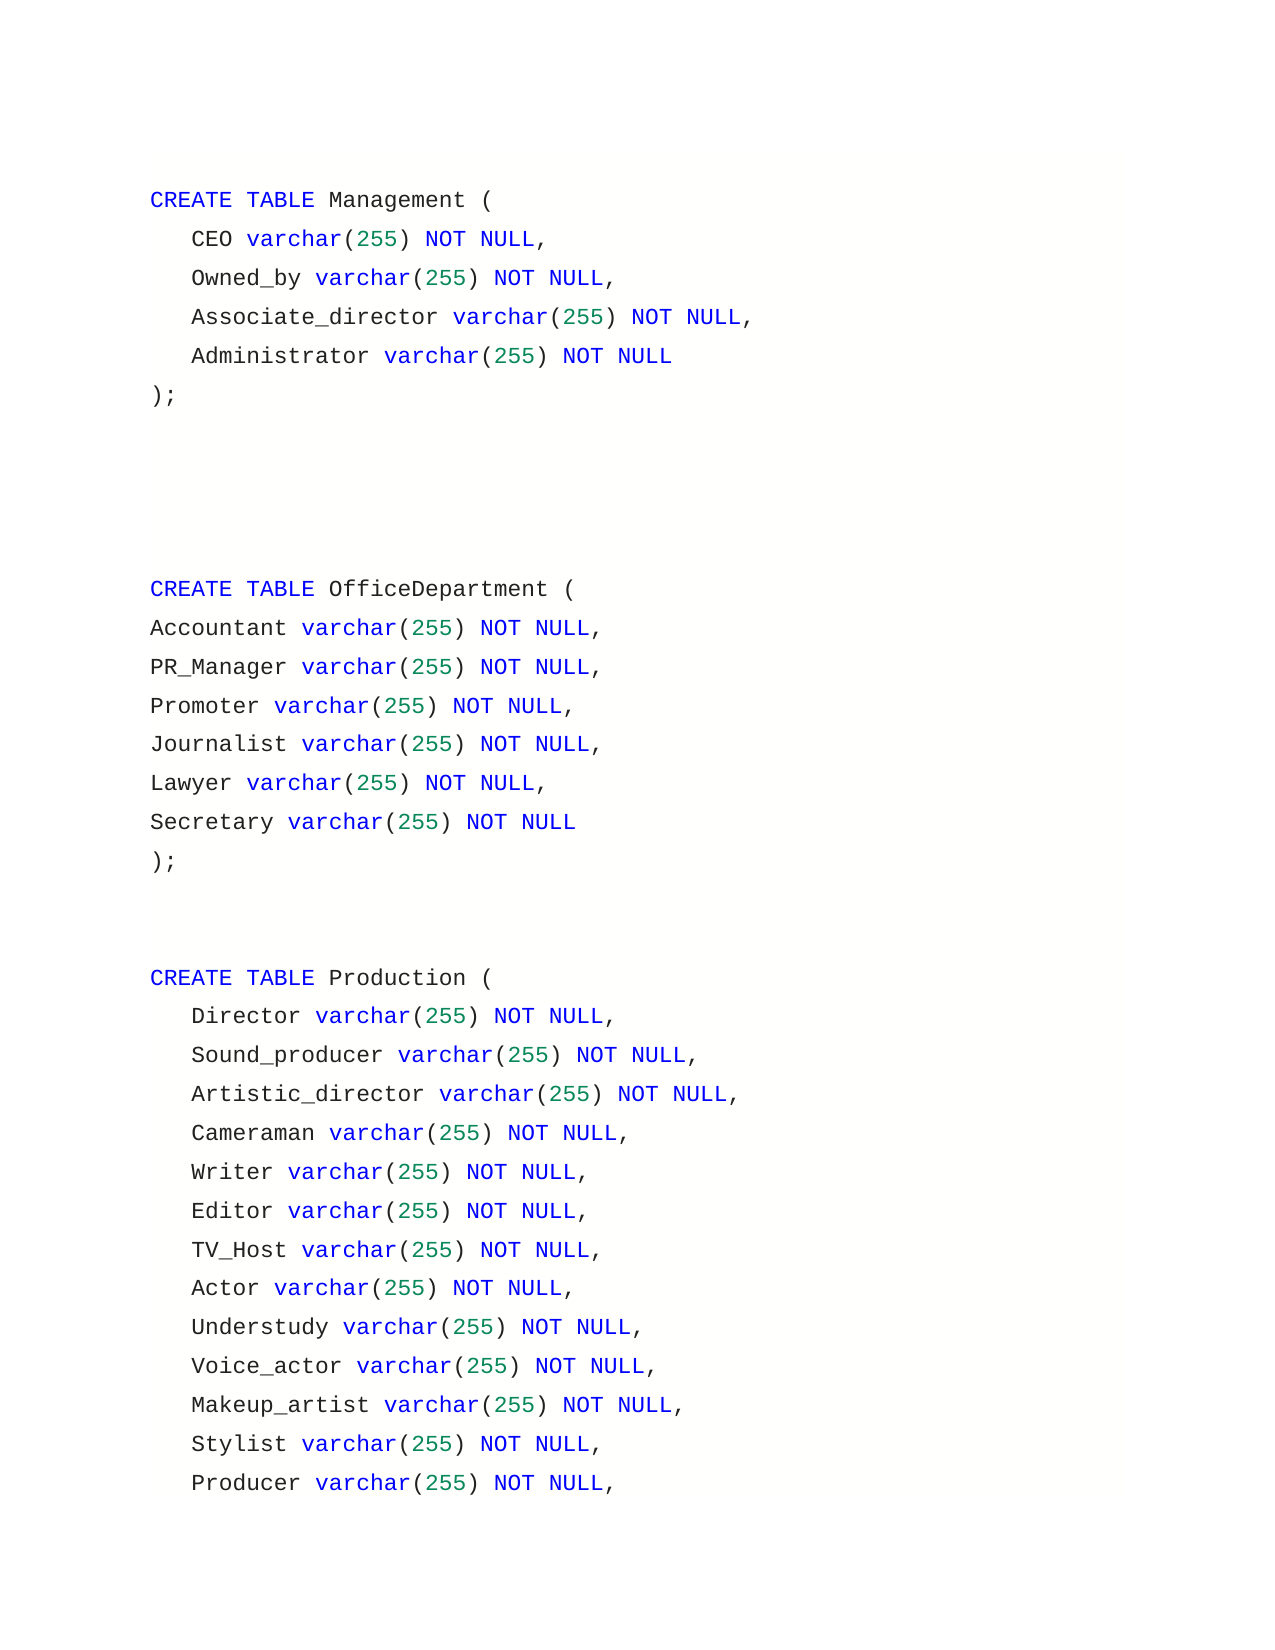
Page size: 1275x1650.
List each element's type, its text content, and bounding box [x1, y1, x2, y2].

text Actor varchar(255) NOT NULL, [150, 1277, 1125, 1303]
text Editor varchar(255) NOT NULL, [150, 1199, 1125, 1225]
text Stylist varchar(255) NOT NULL, [150, 1432, 1125, 1458]
text Owned_by varchar(255) NOT NULL, [150, 267, 1125, 292]
text CREATE TABLE OfficeDepartment ( [150, 577, 1125, 603]
text Administrator varchar(255) NOT NULL [150, 344, 1125, 370]
text Sound_producer varchar(255) NOT NULL, [150, 1044, 1125, 1069]
text ); [150, 383, 1125, 409]
text CREATE TABLE Management ( [150, 189, 1125, 215]
text Makeup_artist varchar(255) NOT NULL, [150, 1393, 1125, 1419]
text Cameraman varchar(255) NOT NULL, [150, 1121, 1125, 1147]
text Voice_actor varchar(255) NOT NULL, [150, 1354, 1125, 1380]
text Producer varchar(255) NOT NULL, [150, 1471, 1125, 1497]
text Journalist varchar(255) NOT NULL, [150, 733, 1125, 759]
text Secretary varchar(255) NOT NULL [150, 811, 1125, 836]
text CREATE TABLE Production ( [150, 966, 1125, 992]
text PR_Manager varchar(255) NOT NULL, [150, 655, 1125, 681]
text Associate_director varchar(255) NOT NULL, [150, 305, 1125, 331]
text Writer varchar(255) NOT NULL, [150, 1160, 1125, 1186]
text Artistic_director varchar(255) NOT NULL, [150, 1082, 1125, 1108]
text Accountant varchar(255) NOT NULL, [150, 616, 1125, 642]
text Promoter varchar(255) NOT NULL, [150, 694, 1125, 720]
text ); [150, 849, 1125, 875]
text Lawyer varchar(255) NOT NULL, [150, 772, 1125, 798]
text Understudy varchar(255) NOT NULL, [150, 1316, 1125, 1342]
text Director varchar(255) NOT NULL, [150, 1005, 1125, 1031]
text TV_Host varchar(255) NOT NULL, [150, 1238, 1125, 1264]
text CEO varchar(255) NOT NULL, [150, 228, 1125, 254]
